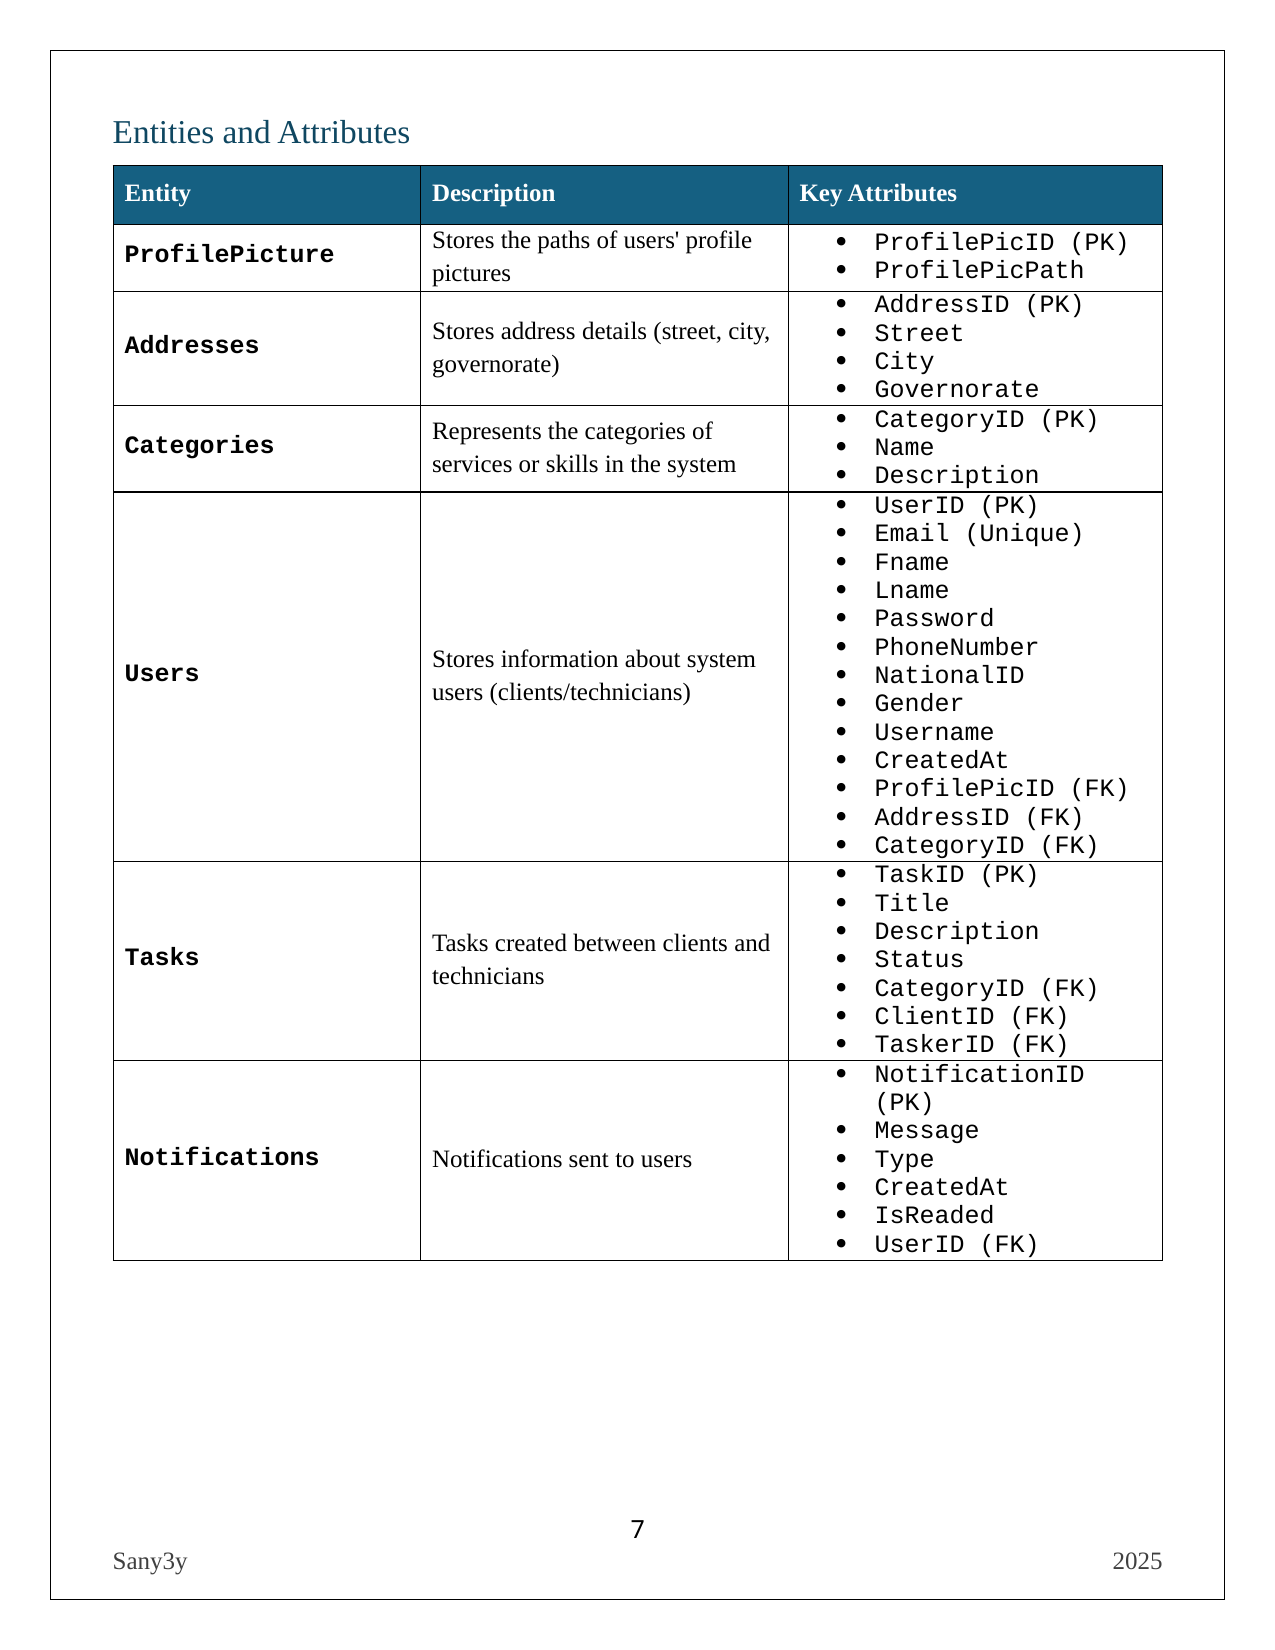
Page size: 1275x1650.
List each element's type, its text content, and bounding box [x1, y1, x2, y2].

table_cell Addresses [114, 292, 420, 405]
table_cell Notifications [114, 1061, 420, 1259]
table_cell CategoryID (PK) Name Description [789, 406, 1162, 491]
table_cell TaskID (PK) Title Description Status CategoryID (FK) ClientID (FK) TaskerID (FK) [789, 862, 1162, 1060]
table_cell Represents the categories of services or skills in the system [421, 406, 788, 491]
table_header Entity [114, 166, 420, 224]
table_cell Notifications sent to users [421, 1061, 788, 1259]
table_cell NotificationID (PK) Message Type CreatedAt IsReaded UserID (FK) [789, 1061, 1162, 1259]
table_cell Users [114, 493, 420, 861]
table_cell ProfilePicture [114, 225, 420, 291]
table_header Key Attributes [789, 166, 1162, 224]
table_cell Categories [114, 406, 420, 491]
table_cell Tasks created between clients and technicians [421, 862, 788, 1060]
subtitle Entities and Attributes [112, 112, 1162, 151]
table_cell AddressID (PK) Street City Governorate [789, 292, 1162, 405]
table_cell Stores information about system users (clients/technicians) [421, 493, 788, 861]
table_cell Stores the paths of users' profile pictures [421, 225, 788, 291]
table_cell Tasks [114, 862, 420, 1060]
table_cell ProfilePicID (PK) ProfilePicPath [789, 225, 1162, 291]
table_header Description [421, 166, 788, 224]
table_cell UserID (PK) Email (Unique) Fname Lname Password PhoneNumber NationalID Gender Username CreatedAt ProfilePicID (FK) AddressID (FK) CategoryID (FK) [789, 493, 1162, 861]
table_cell Stores address details (street, city, governorate) [421, 292, 788, 405]
